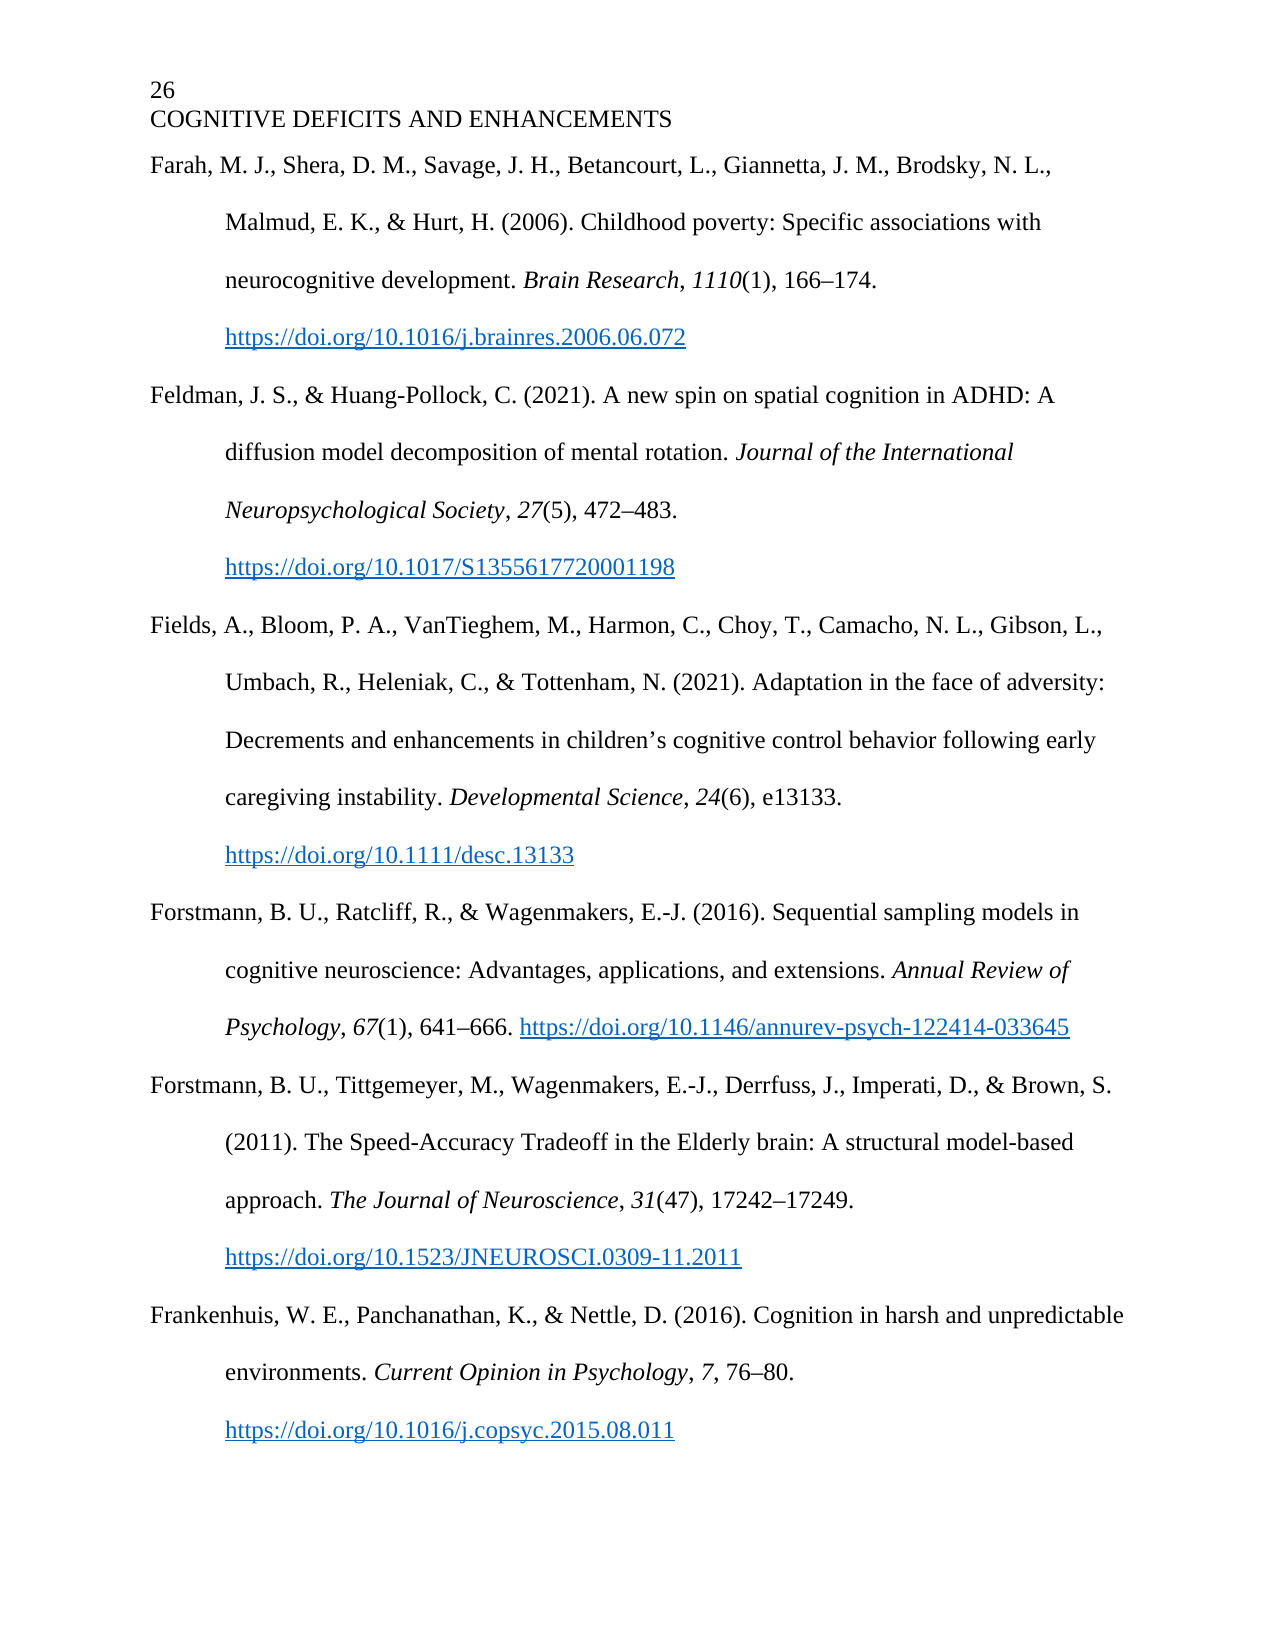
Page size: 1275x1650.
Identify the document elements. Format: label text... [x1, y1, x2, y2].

text Forstmann, B. U., Tittgemeyer, M., Wagenmakers, E.-J., Derrfuss, J., Imperati, D., & Brown, S. (2011). The Speed-Accuracy Tradeoff in the Elderly brain: A structural model-based approach. The Journal of Neuroscience, 31(47), 17242–17249. https://doi.org/10.1523/JNEUROSCI.0309-11.2011 [150, 1070, 1125, 1271]
text Frankenhuis, W. E., Panchanathan, K., & Nettle, D. (2016). Cognition in harsh and unpredictable environments. Current Opinion in Psychology, 7, 76–80. https://doi.org/10.1016/j.copsyc.2015.08.011 [150, 1300, 1125, 1444]
text Farah, M. J., Shera, D. M., Savage, J. H., Betancourt, L., Giannetta, J. M., Brodsky, N. L., Malmud, E. K., & Hurt, H. (2006). Childhood poverty: Specific associations with neurocognitive development. Brain Research, 1110(1), 166–174. https://doi.org/10.1016/j.brainres.2006.06.072 [150, 150, 1125, 351]
text Forstmann, B. U., Ratcliff, R., & Wagenmakers, E.-J. (2016). Sequential sampling models in cognitive neuroscience: Advantages, applications, and extensions. Annual Review of Psychology, 67(1), 641–666. https://doi.org/10.1146/annurev-psych-122414-033645 [150, 897, 1125, 1041]
text Fields, A., Bloom, P. A., VanTieghem, M., Harmon, C., Choy, T., Camacho, N. L., Gibson, L., Umbach, R., Heleniak, C., & Tottenham, N. (2021). Adaptation in the face of adversity: Decrements and enhancements in children’s cognitive control behavior following early caregiving instability. Developmental Science, 24(6), e13133. https://doi.org/10.1111/desc.13133 [150, 610, 1125, 869]
text Feldman, J. S., & Huang-Pollock, C. (2021). A new spin on spatial cognition in ADHD: A diffusion model decomposition of mental rotation. Journal of the International Neuropsychological Society, 27(5), 472–483. https://doi.org/10.1017/S1355617720001198 [150, 380, 1125, 581]
